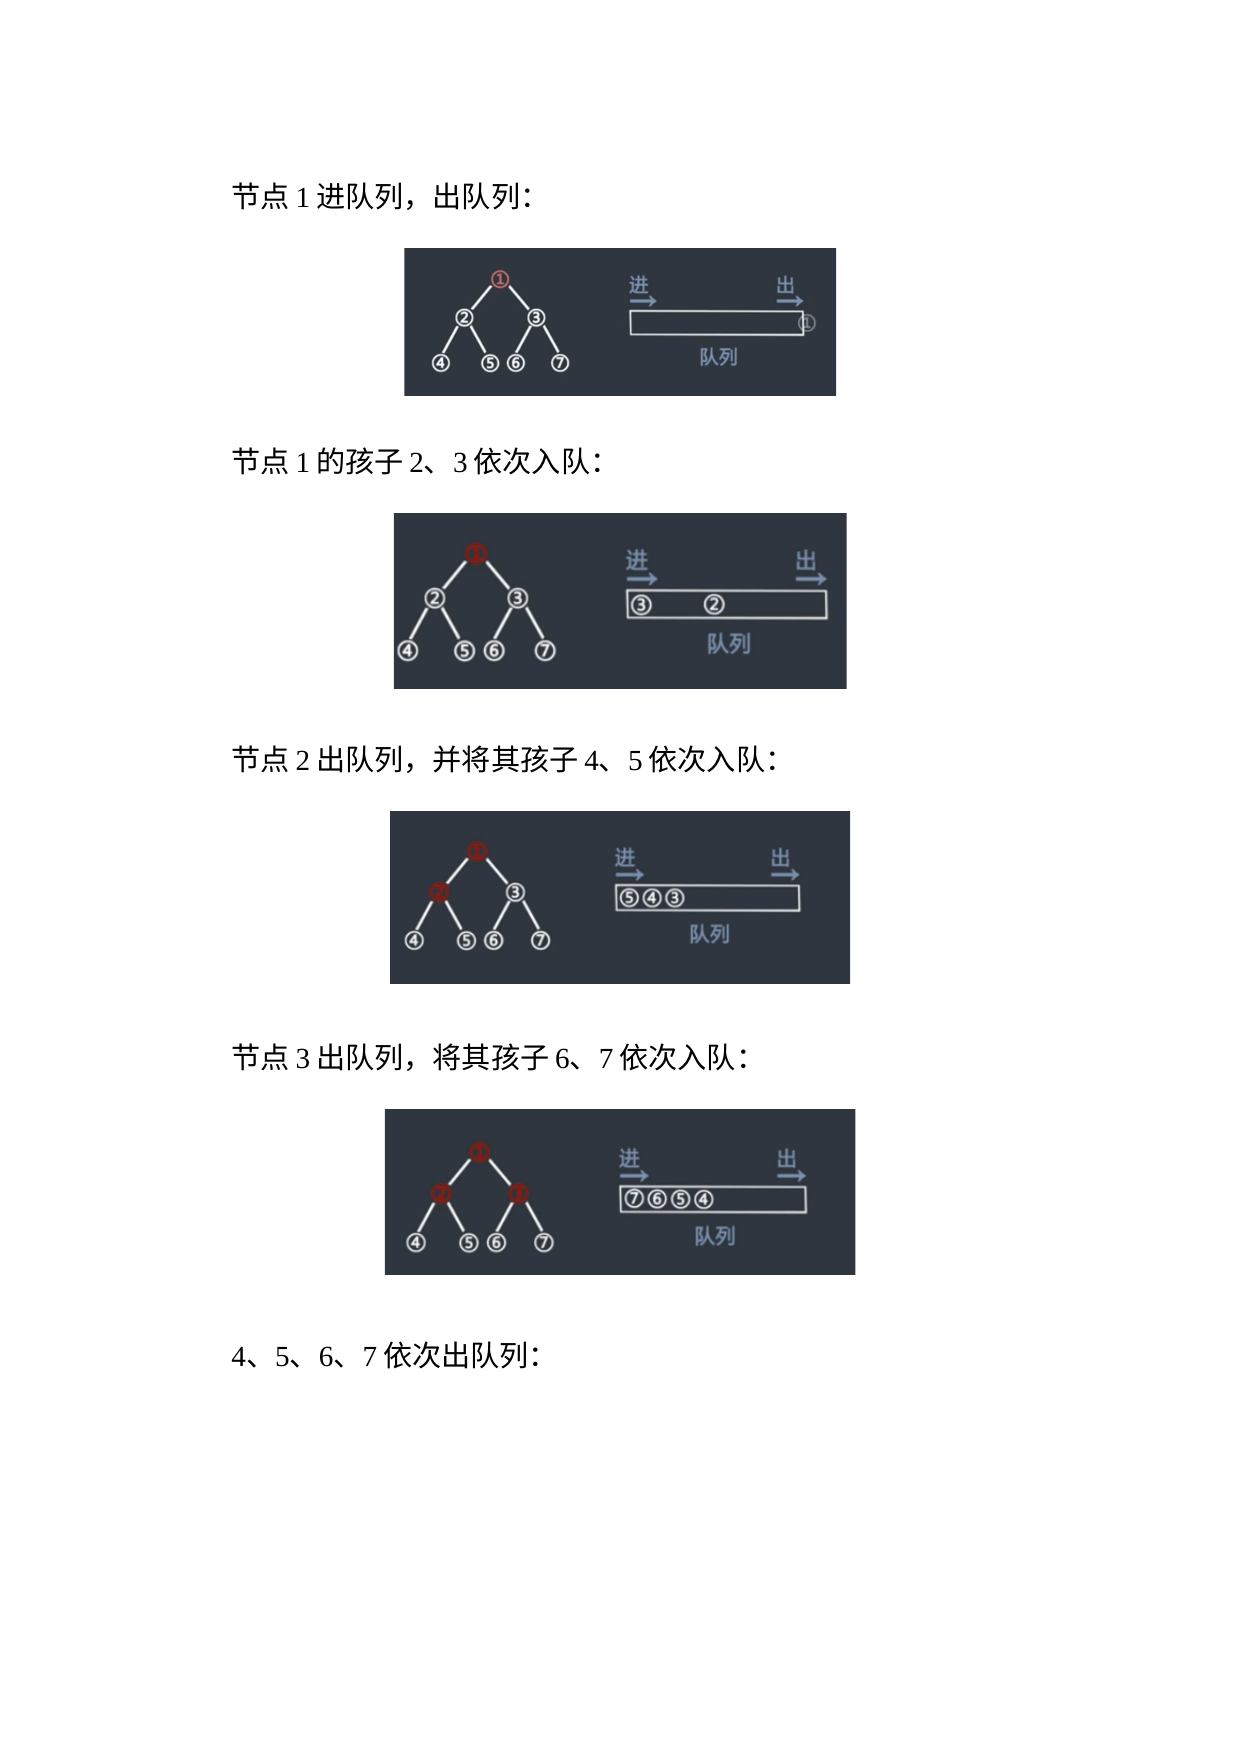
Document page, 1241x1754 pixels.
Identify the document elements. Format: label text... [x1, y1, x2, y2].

text 节点2出队列，并将其孩子4、5依次入队： [187, 725, 1053, 790]
picture [390, 811, 851, 984]
text 4、5、6、7依次出队列： [187, 1321, 1053, 1386]
picture [404, 248, 837, 396]
picture [393, 513, 847, 689]
text 节点1进队列，出队列： [187, 162, 1053, 227]
text 节点1的孩子2、3依次入队： [187, 427, 1053, 492]
picture [384, 1109, 856, 1275]
text 节点3出队列，将其孩子6、7依次入队： [187, 1023, 1053, 1088]
